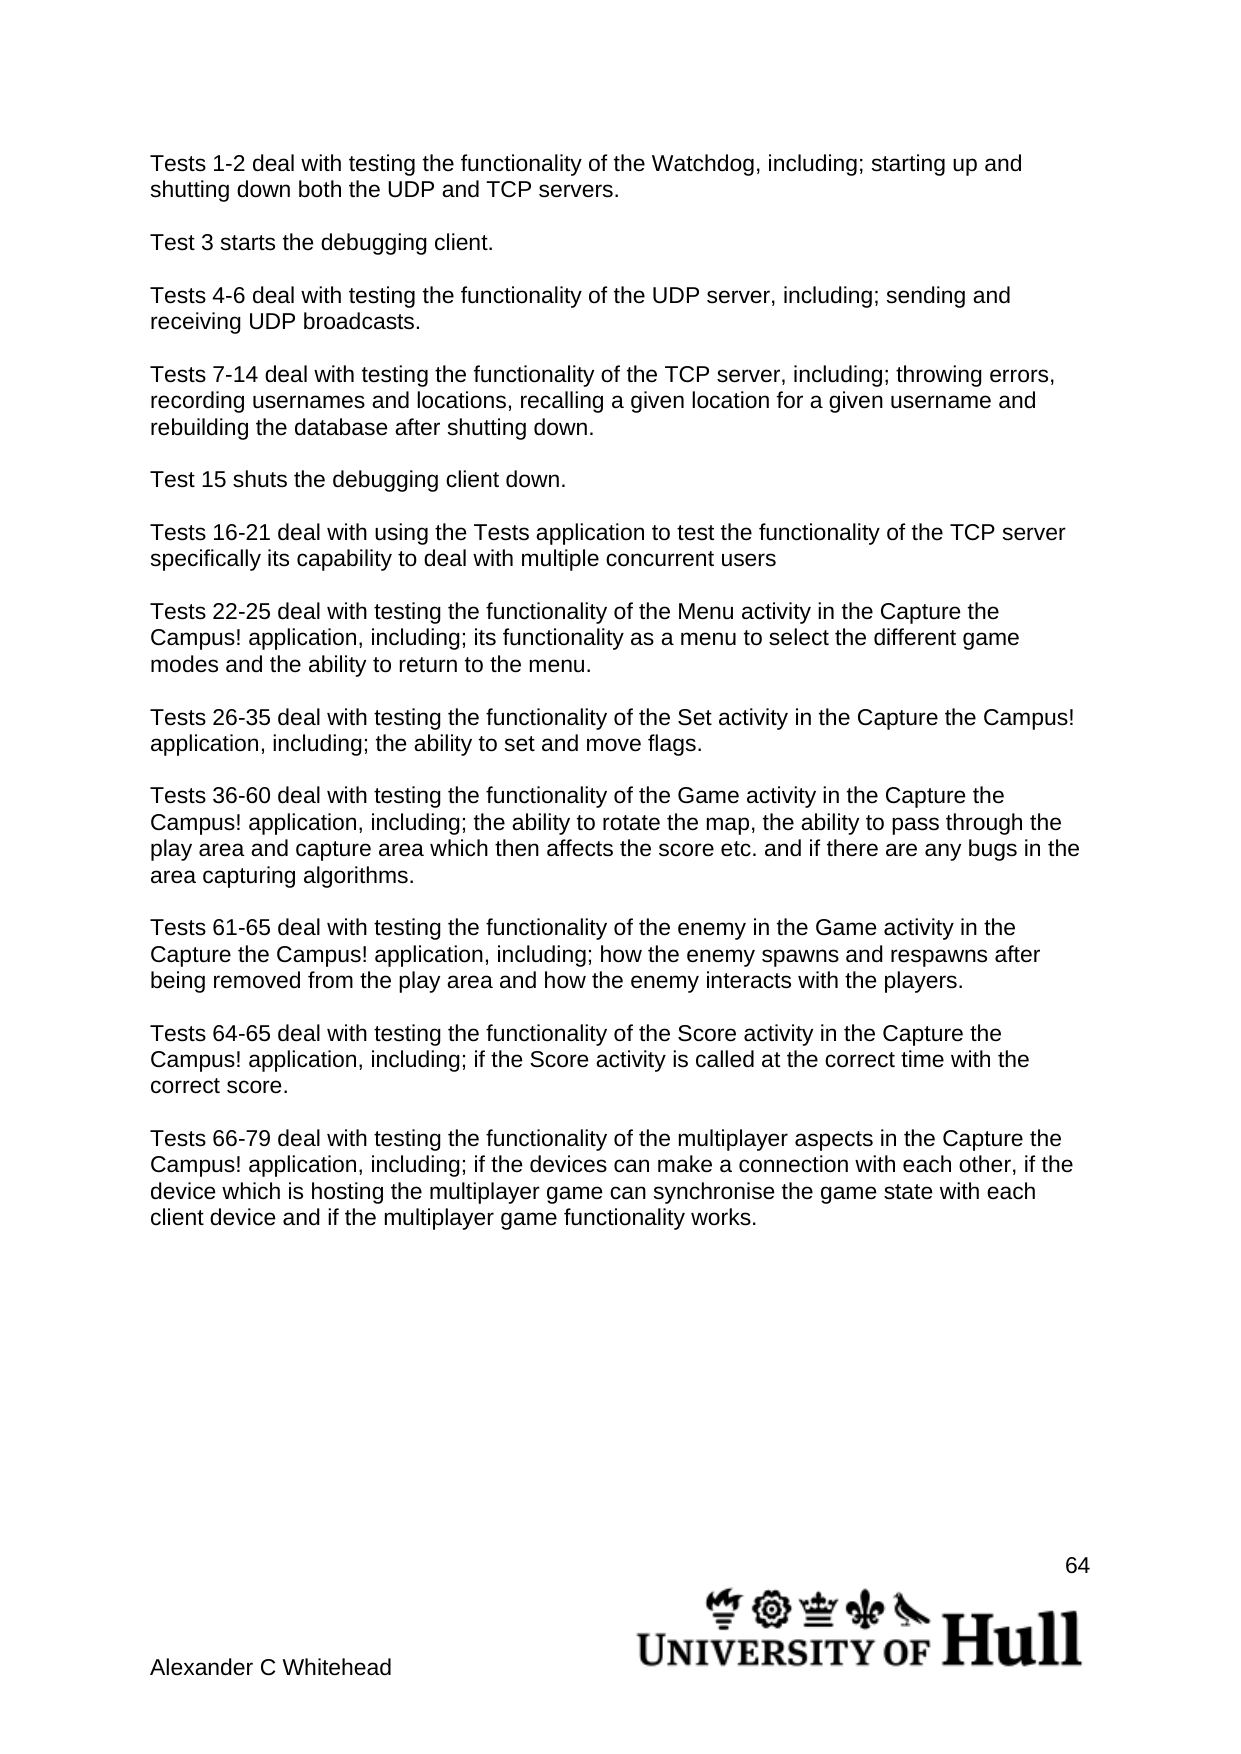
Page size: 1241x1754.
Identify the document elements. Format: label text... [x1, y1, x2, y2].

text Tests 7-14 deal with testing the functionality of the TCP server, including; throwing errors, recording usernames and locations, recalling a given location for a given username and rebuilding the database after shutting down. [150, 361, 1090, 440]
text Tests 1-2 deal with testing the functionality of the Watchdog, including; starting up and shutting down both the UDP and TCP servers. [150, 150, 1090, 203]
text Tests 4-6 deal with testing the functionality of the UDP server, including; sending and receiving UDP broadcasts. [150, 282, 1090, 334]
text Tests 22-25 deal with testing the functionality of the Menu activity in the Capture the Campus! application, including; its functionality as a menu to select the different game modes and the ability to return to the menu. [150, 598, 1090, 677]
text Tests 26-35 deal with testing the functionality of the Set activity in the Capture the Campus! application, including; the ability to set and move flags. [150, 703, 1090, 756]
picture [630, 1578, 1091, 1676]
text Test 15 shuts the debugging client down. [150, 466, 1090, 493]
text Tests 16-21 deal with using the Tests application to test the functionality of the TCP server specifically its capability to deal with multiple concurrent users [150, 519, 1090, 572]
text Tests 36-60 deal with testing the functionality of the Game activity in the Capture the Campus! application, including; the ability to rotate the map, the ability to pass through the play area and capture area which then affects the score etc. and if there are any bugs in the area capturing algorithms. [150, 782, 1090, 888]
text Tests 64-65 deal with testing the functionality of the Score activity in the Capture the Campus! application, including; if the Score activity is called at the correct time with the correct score. [150, 1020, 1090, 1099]
text Tests 61-65 deal with testing the functionality of the enemy in the Game activity in the Capture the Campus! application, including; how the enemy spawns and respawns after being removed from the play area and how the enemy interacts with the players. [150, 914, 1090, 993]
text Tests 66-79 deal with testing the functionality of the multiplayer aspects in the Capture the Campus! application, including; if the devices can make a connection with each other, if the device which is hosting the multiplayer game can synchronise the game state with each client device and if the multiplayer game functionality works. [150, 1125, 1090, 1231]
text Test 3 starts the debugging client. [150, 229, 1090, 255]
